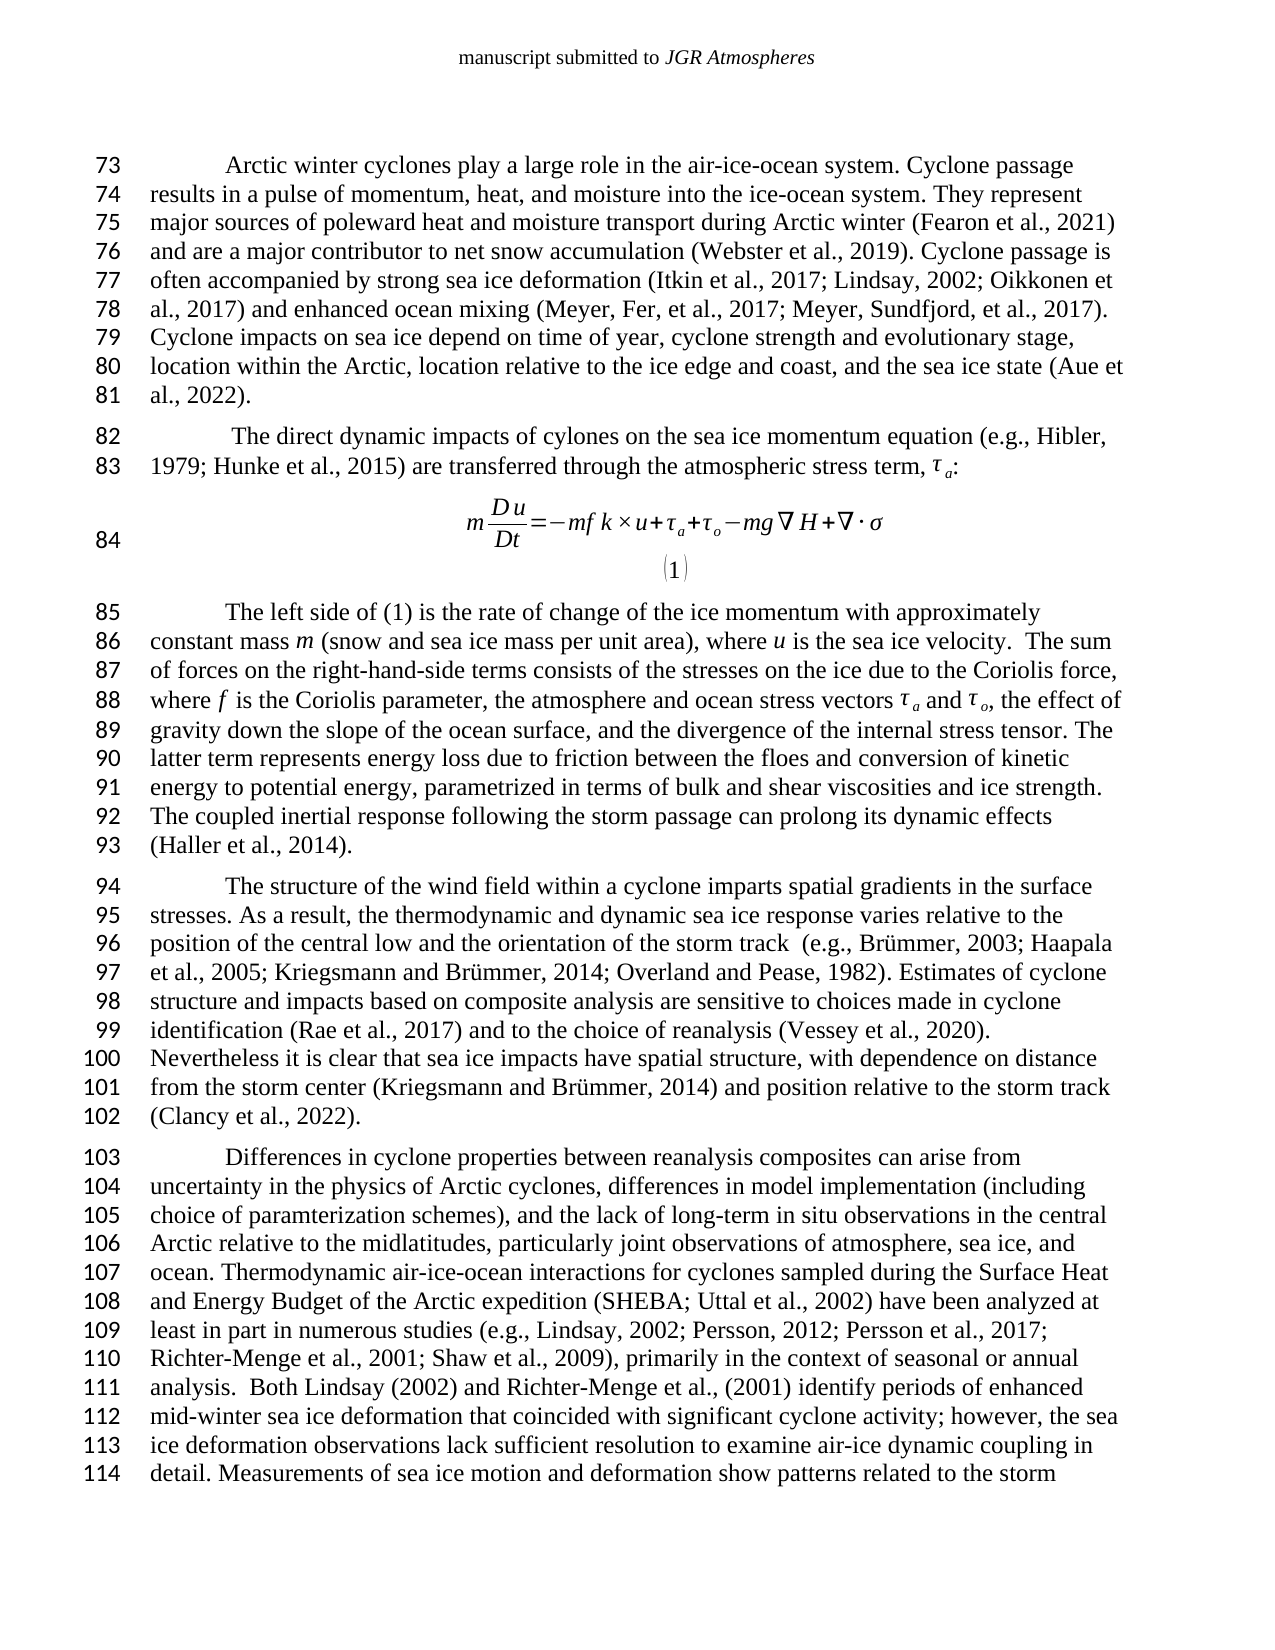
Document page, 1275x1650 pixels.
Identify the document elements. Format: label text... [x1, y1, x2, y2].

text The left side of (1) is the rate of change of the ice momentum with approximately constant mass (snow and sea ice mass per unit area), where is the sea ice velocity. The sum of forces on the right-hand-side terms consists of the stresses on the ice due to the Coriolis force, where is the Coriolis parameter, the atmosphere and ocean stress vectors and , the effect of gravity down the slope of the ocean surface, and the divergence of the internal stress tensor. The latter term represents energy loss due to friction between the floes and conversion of kinetic energy to potential energy, parametrized in terms of bulk and shear viscosities and ice strength. The coupled inertial response following the storm passage can prolong its dynamic effects (Haller et al., 2014). [150, 597, 1125, 858]
text The structure of the wind field within a cyclone imparts spatial gradients in the surface stresses. As a result, the thermodynamic and dynamic sea ice response varies relative to the position of the central low and the orientation of the storm track (e.g., Brümmer, 2003; Haapala et al., 2005; Kriegsmann and Brümmer, 2014; Overland and Pease, 1982). Estimates of cyclone structure and impacts based on composite analysis are sensitive to choices made in cyclone identification (Rae et al., 2017) and to the choice of reanalysis (Vessey et al., 2020). Nevertheless it is clear that sea ice impacts have spatial structure, with dependence on distance from the storm center (Kriegsmann and Brümmer, 2014) and position relative to the storm track (Clancy et al., 2022). [150, 871, 1125, 1130]
text The direct dynamic impacts of cylones on the sea ice momentum equation (e.g., Hibler, 1979; Hunke et al., 2015) are transferred through the atmospheric stress term, : [150, 421, 1125, 481]
text Arctic winter cyclones play a large role in the air-ice-ocean system. Cyclone passage results in a pulse of momentum, heat, and moisture into the ice-ocean system. They represent major sources of poleward heat and moisture transport during Arctic winter (Fearon et al., 2021) and are a major contributor to net snow accumulation (Webster et al., 2019). Cyclone passage is often accompanied by strong sea ice deformation (Itkin et al., 2017; Lindsay, 2002; Oikkonen et al., 2017) and enhanced ocean mixing (Meyer, Fer, et al., 2017; Meyer, Sundfjord, et al., 2017). Cyclone impacts on sea ice depend on time of year, cyclone strength and evolutionary stage, location within the Arctic, location relative to the ice edge and coast, and the sea ice state (Aue et al., 2022). [150, 150, 1125, 409]
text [150, 1142, 1125, 1487]
